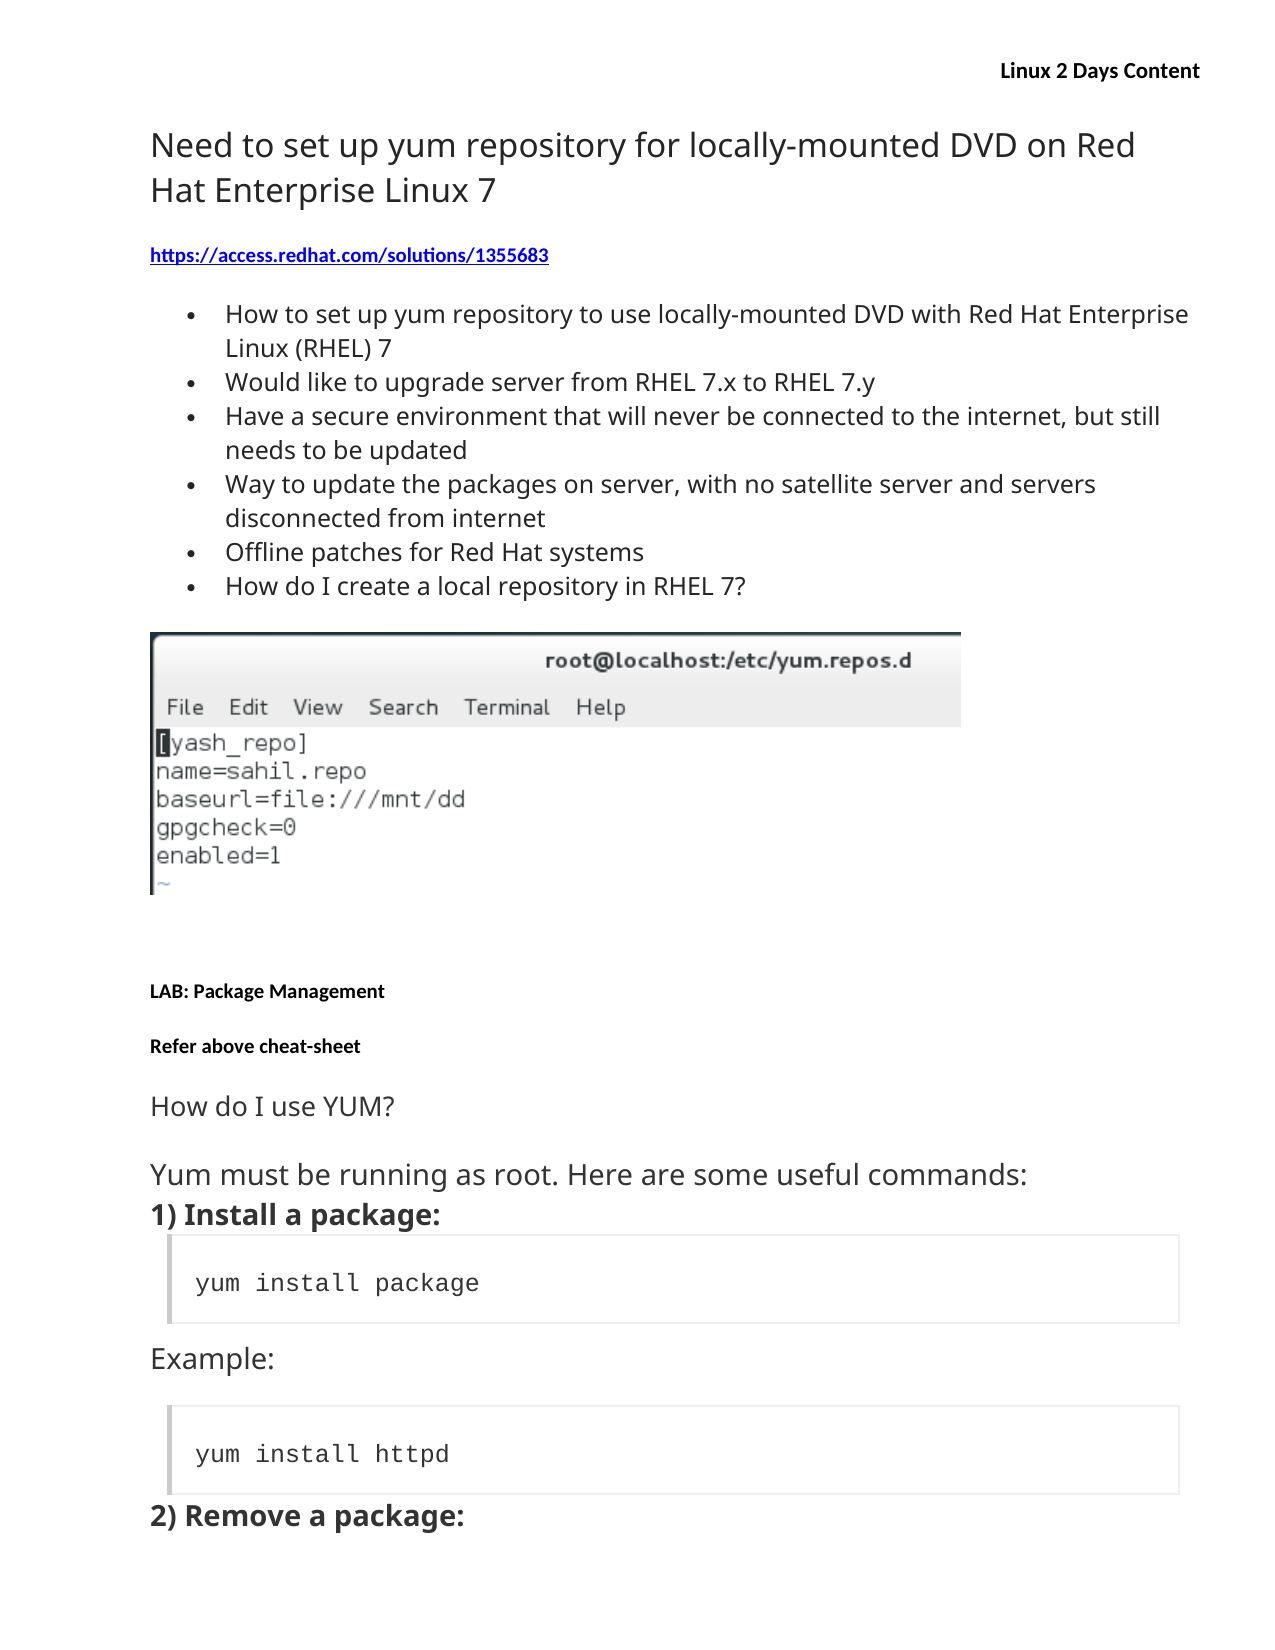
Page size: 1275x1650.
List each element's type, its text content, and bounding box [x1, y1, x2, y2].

picture [150, 632, 961, 895]
subtitle Yum must be running as root. Here are some useful commands: [150, 1153, 1200, 1193]
text yum install package [172, 1236, 1178, 1322]
text https://access.redhat.com/solutions/1355683 [150, 242, 1200, 267]
text yum install httpd [172, 1407, 1178, 1493]
subtitle How do I use YUM? [150, 1088, 1200, 1124]
text Refer above cheat-sheet [150, 1033, 1200, 1058]
text LAB: Package Management [150, 978, 1200, 1004]
list Have a secure environment that will never be connected to the internet, but still needs to be updated [187, 399, 1200, 467]
subtitle Need to set up yum repository for locally-mounted DVD on Red Hat Enterprise Linux 7 [150, 122, 1200, 213]
list How do I create a local repository in RHEL 7? [187, 569, 1200, 603]
text Example: [150, 1338, 1200, 1378]
list How to set up yum repository to use locally-mounted DVD with Red Hat Enterprise Linux (RHEL) 7 [187, 296, 1200, 364]
list Would like to upgrade server from RHEL 7.x to RHEL 7.y [187, 364, 1200, 399]
text 2) Remove a package: [150, 1495, 1200, 1535]
text 1) Install a package: [150, 1193, 1200, 1234]
list Offline patches for Red Hat systems [187, 535, 1200, 569]
list Way to update the packages on server, with no satellite server and servers disconnected from internet [187, 467, 1200, 535]
